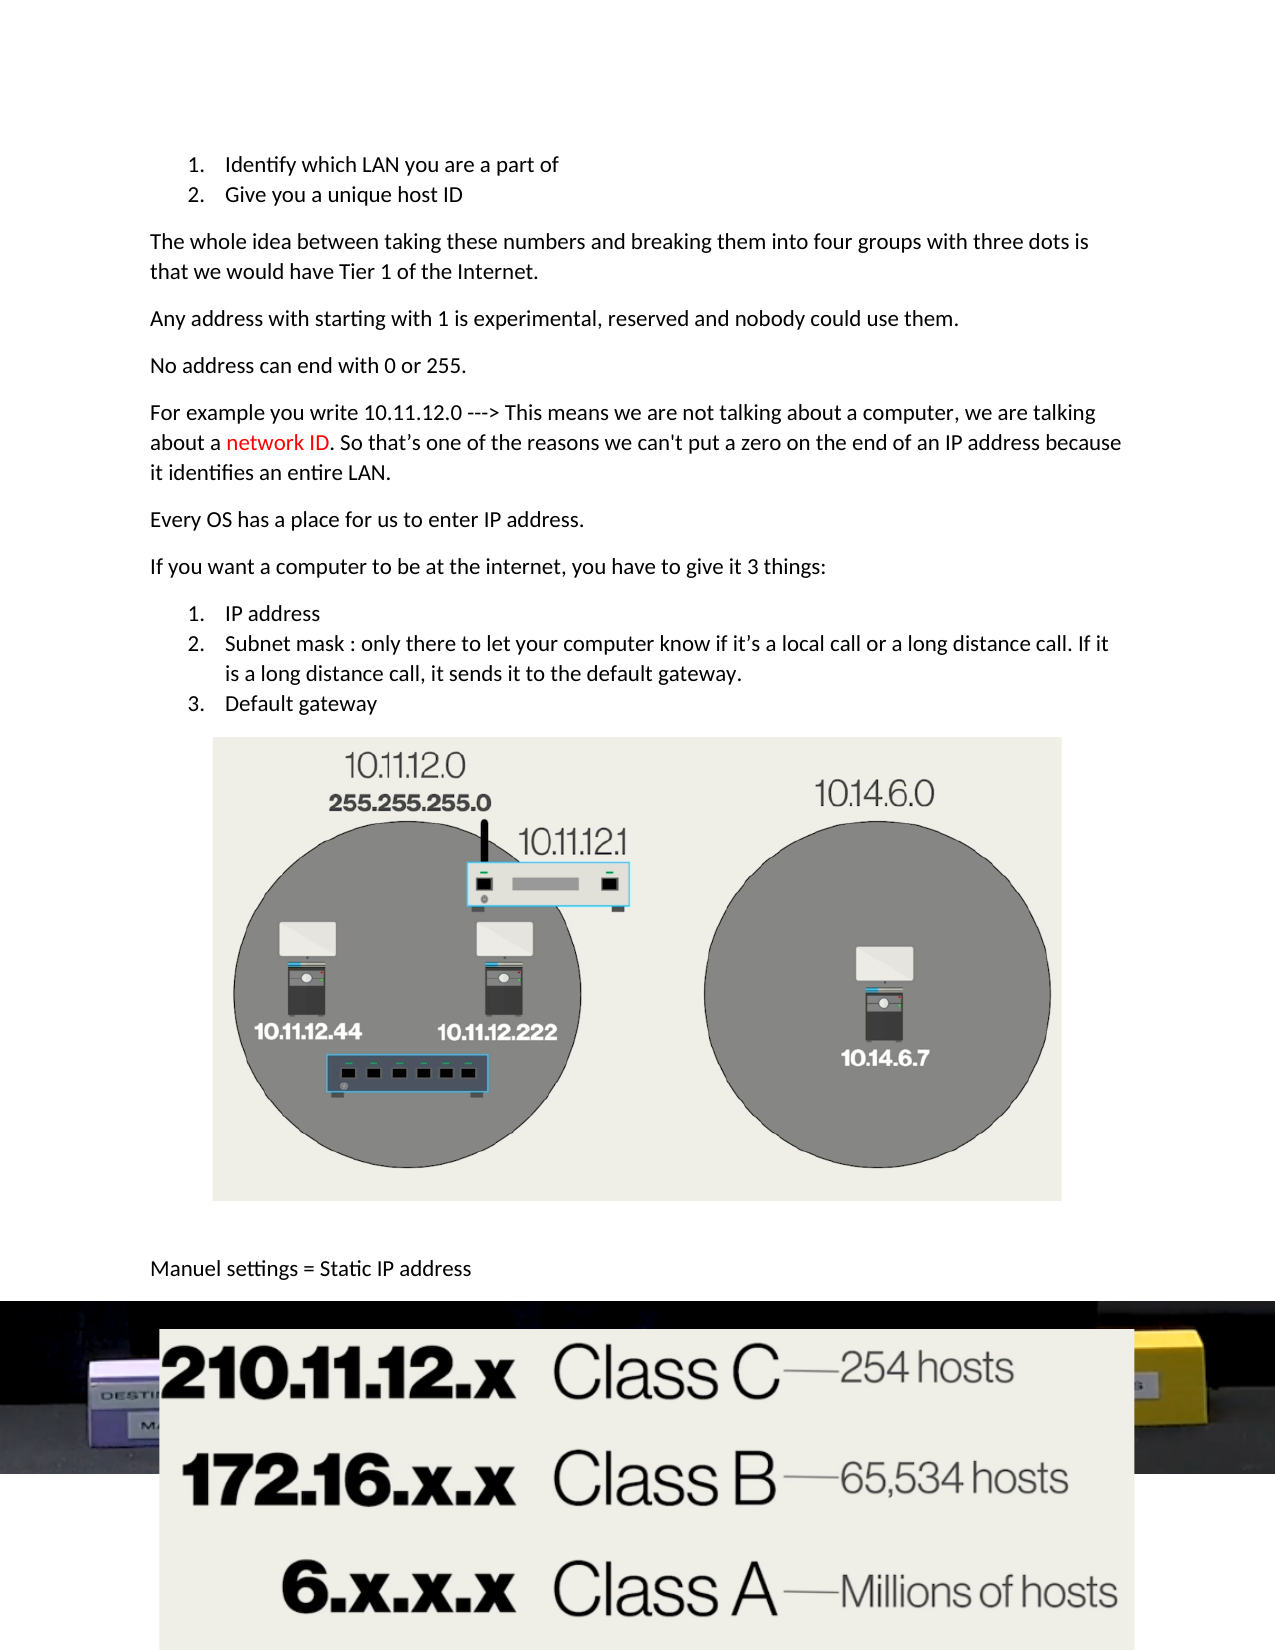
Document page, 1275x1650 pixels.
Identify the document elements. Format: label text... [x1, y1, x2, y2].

list Default gateway [187, 689, 1125, 718]
list Give you a unique host ID [187, 180, 1125, 208]
text Any address with starting with 1 is experimental, reserved and nobody could use them. [150, 304, 1125, 332]
text The whole idea between taking these numbers and breaking them into four groups with three dots is that we would have Tier 1 of the Internet. [150, 227, 1125, 285]
text No address can end with 0 or 255. [150, 351, 1125, 379]
list Subnet mask : only there to let your computer know if it’s a local call or a long distance call. If it is a long distance call, it sends it to the default gateway. [187, 629, 1125, 687]
list Identify which LAN you are a part of [187, 150, 1125, 178]
picture [211, 737, 1062, 1201]
picture [0, 1301, 1275, 1650]
text If you want a computer to be at the internet, you have to give it 3 things: [150, 552, 1125, 580]
list IP address [187, 599, 1125, 627]
text Every OS has a place for us to enter IP address. [150, 505, 1125, 533]
text Manuel settings = Static IP address [150, 1205, 1125, 1282]
text For example you write 10.11.12.0 ---> This means we are not talking about a computer, we are talking about a network ID. So that’s one of the reasons we can't put a zero on the end of an IP address because it identifies an entire LAN. [150, 398, 1125, 486]
